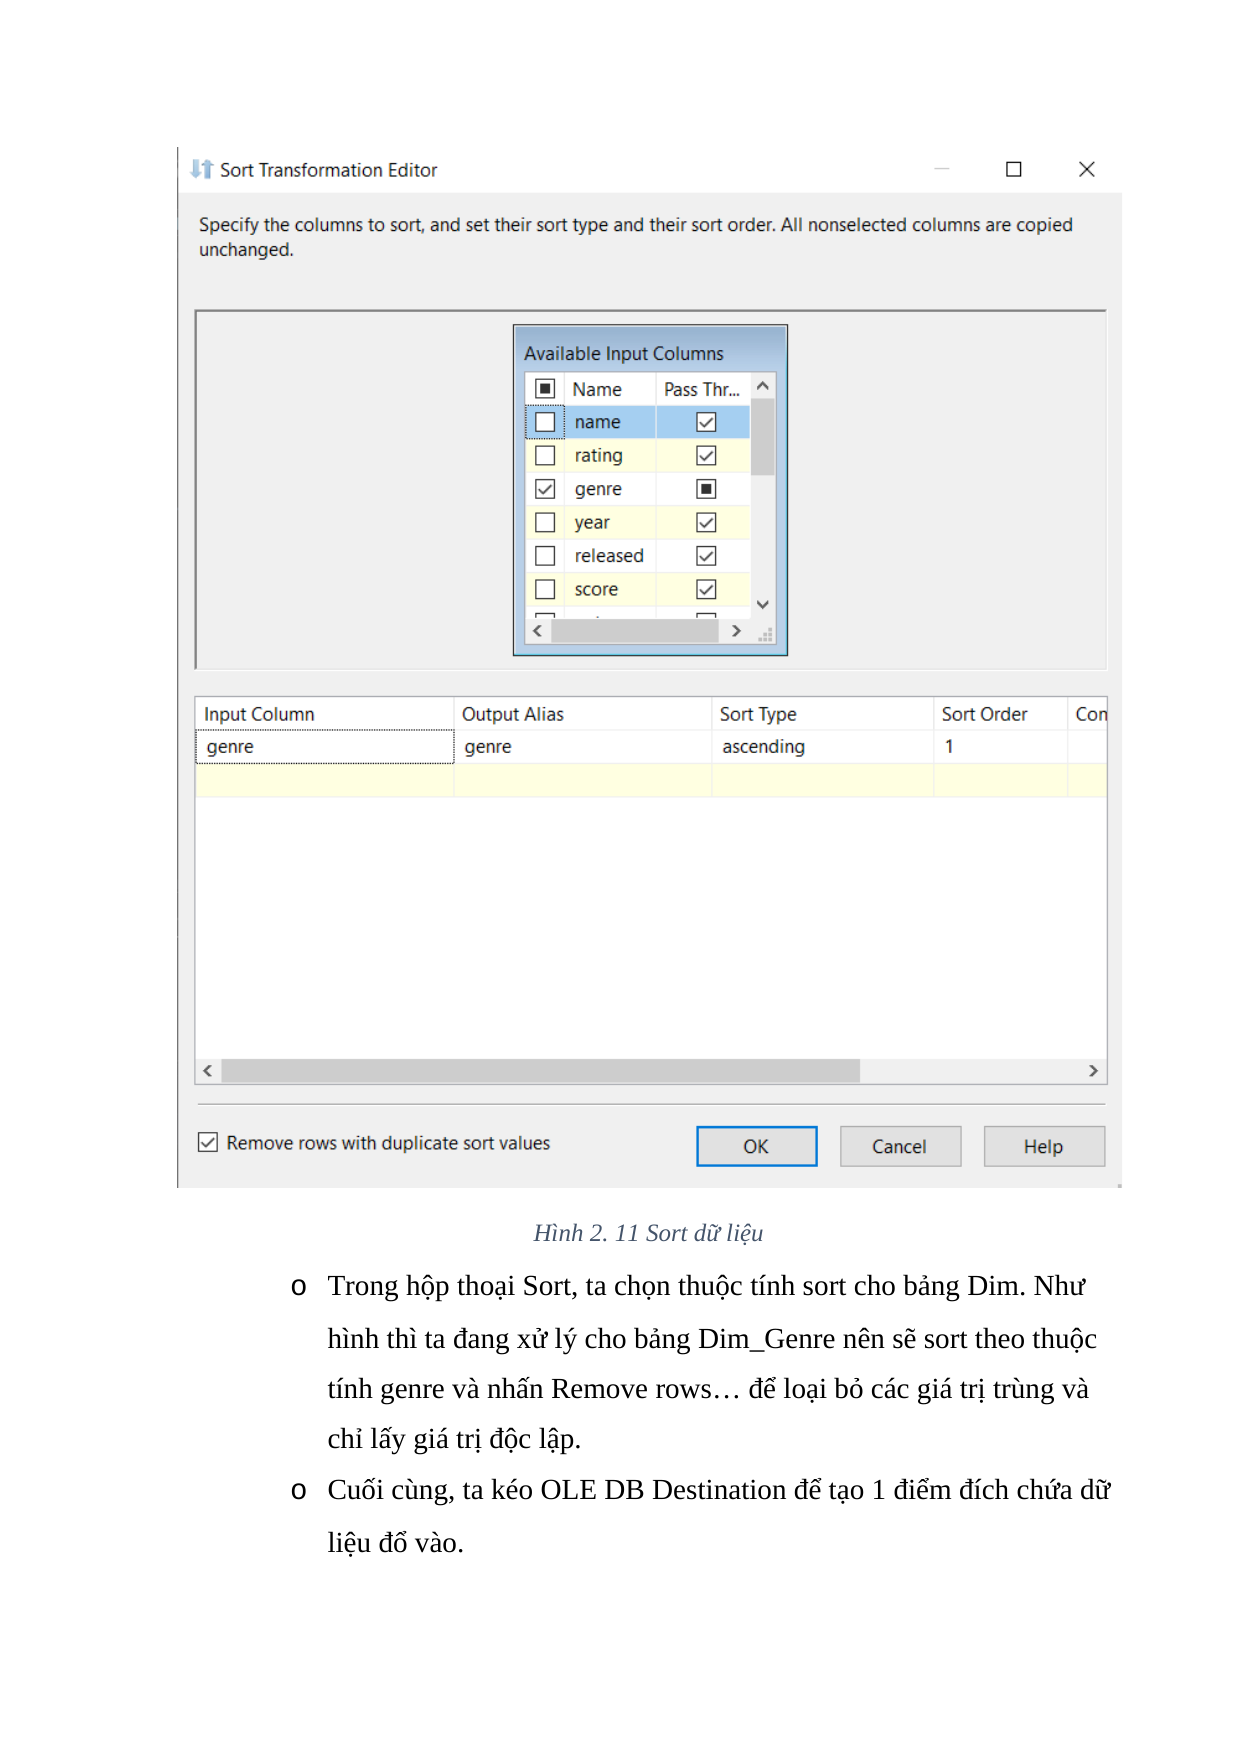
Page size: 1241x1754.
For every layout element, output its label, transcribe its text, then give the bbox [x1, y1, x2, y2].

picture [177, 147, 1123, 1188]
list Trong hộp thoại Sort, ta chọn thuộc tính sort cho bảng Dim. Như hình thì ta đang xử lý cho bảng Dim_Genre nên sẽ sort theo thuộc tính genre và nhấn Remove rows… để loại bỏ các giá trị trùng và chỉ lấy giá trị độc lập. [290, 1268, 1122, 1455]
text Hình 2. 11 Sort dữ liệu [177, 1218, 1122, 1247]
list Cuối cùng, ta kéo OLE DB Destination để tạo 1 điểm đích chứa dữ liệu đổ vào. [290, 1472, 1122, 1558]
